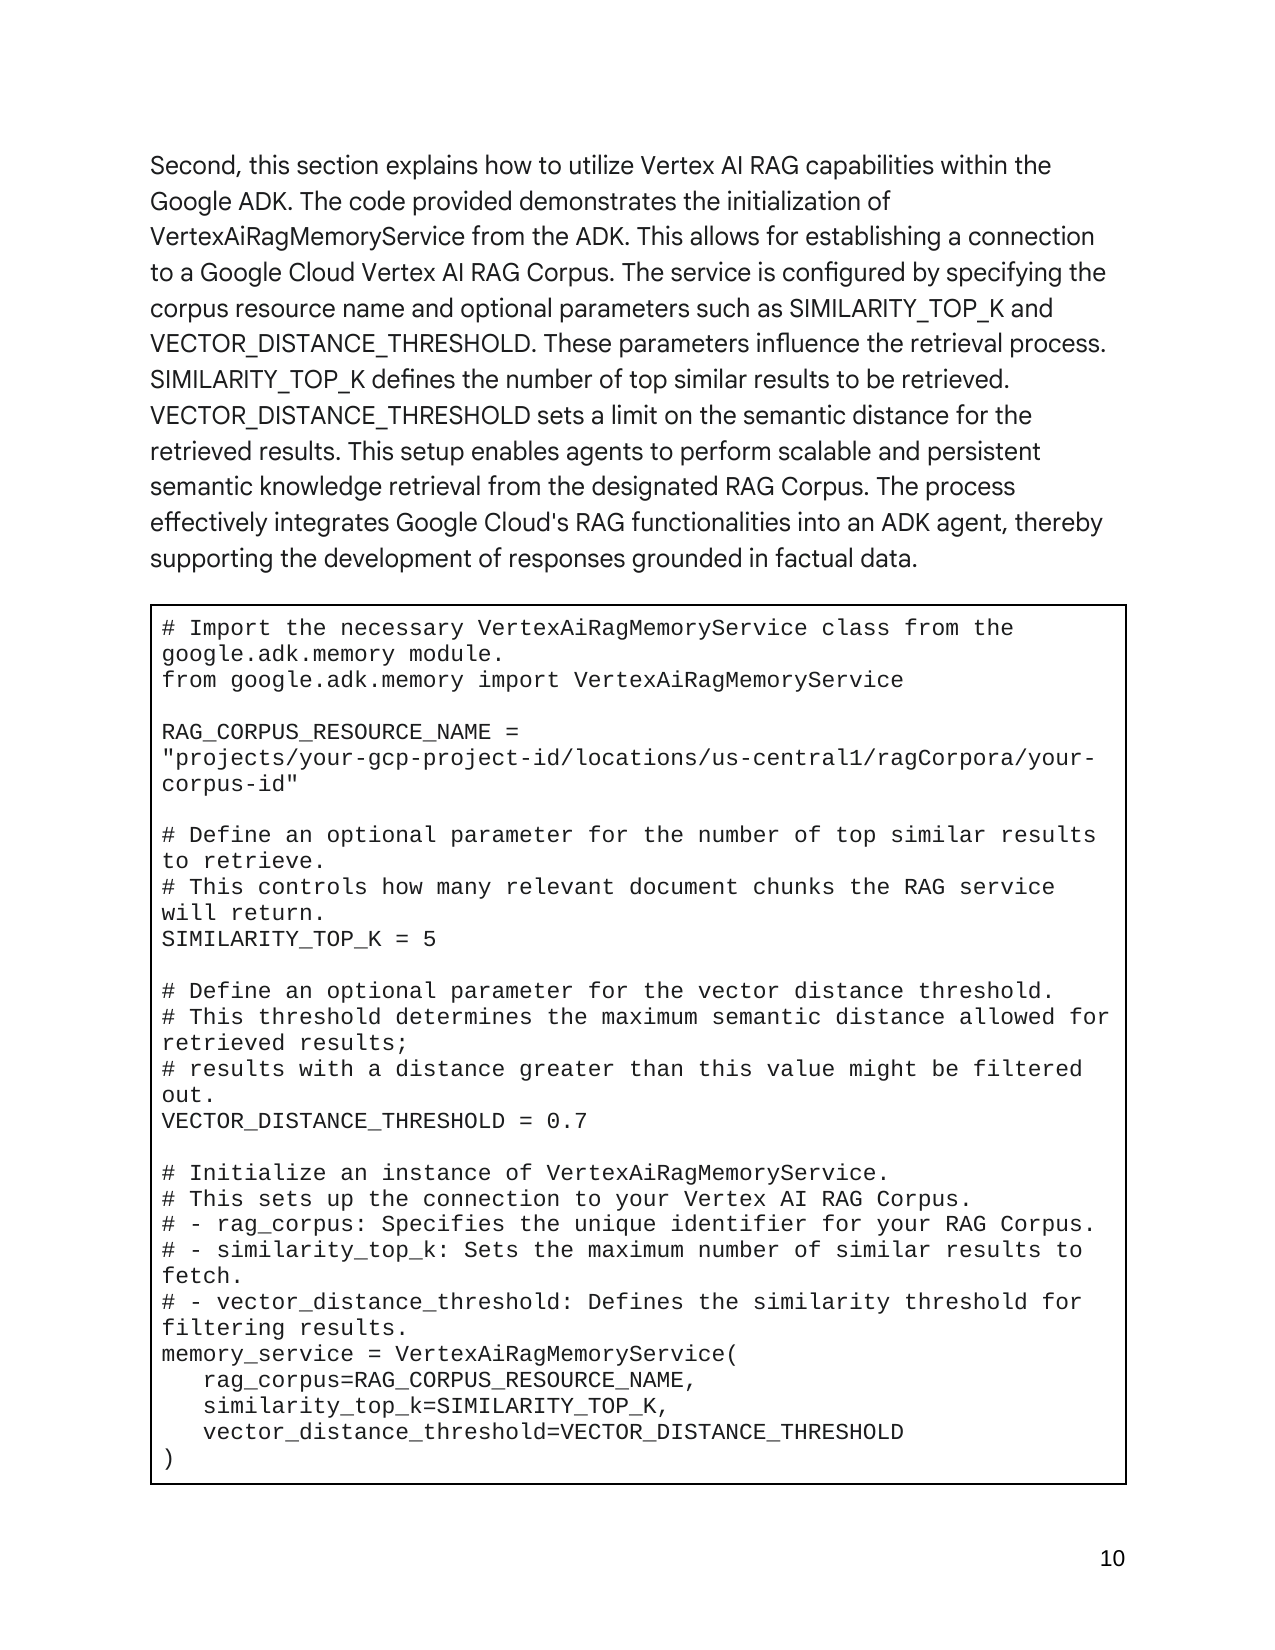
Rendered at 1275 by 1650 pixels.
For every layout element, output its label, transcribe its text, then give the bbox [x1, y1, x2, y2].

table_header # Import the necessary VertexAiRagMemoryService class from the google.adk.memory module. from google.adk.memory import VertexAiRagMemoryService RAG_CORPUS_RESOURCE_NAME = "projects/your-gcp-project-id/locations/us-central1/ragCorpora/your-corpus-id" # Define an optional parameter for the number of top similar results to retrieve. # This controls how many relevant document chunks the RAG service will return. SIMILARITY_TOP_K = 5 # Define an optional parameter for the vector distance threshold. # This threshold determines the maximum semantic distance allowed for retrieved results; # results with a distance greater than this value might be filtered out. VECTOR_DISTANCE_THRESHOLD = 0.7 # Initialize an instance of VertexAiRagMemoryService. # This sets up the connection to your Vertex AI RAG Corpus. # - rag_corpus: Specifies the unique identifier for your RAG Corpus. # - similarity_top_k: Sets the maximum number of similar results to fetch. # - vector_distance_threshold: Defines the similarity threshold for filtering results. memory_service = VertexAiRagMemoryService( rag_corpus=RAG_CORPUS_RESOURCE_NAME, similarity_top_k=SIMILARITY_TOP_K, vector_distance_threshold=VECTOR_DISTANCE_THRESHOLD ) [152, 606, 1125, 1483]
text Second, this section explains how to utilize Vertex AI RAG capabilities within the Google ADK. The code provided demonstrates the initialization of VertexAiRagMemoryService from the ADK. This allows for establishing a connection to a Google Cloud Vertex AI RAG Corpus. The service is configured by specifying the corpus resource name and optional parameters such as SIMILARITY_TOP_K and VECTOR_DISTANCE_THRESHOLD. These parameters influence the retrieval process. SIMILARITY_TOP_K defines the number of top similar results to be retrieved. VECTOR_DISTANCE_THRESHOLD sets a limit on the semantic distance for the retrieved results. This setup enables agents to perform scalable and persistent semantic knowledge retrieval from the designated RAG Corpus. The process effectively integrates Google Cloud's RAG functionalities into an ADK agent, thereby supporting the development of responses grounded in factual data. [150, 150, 1125, 574]
